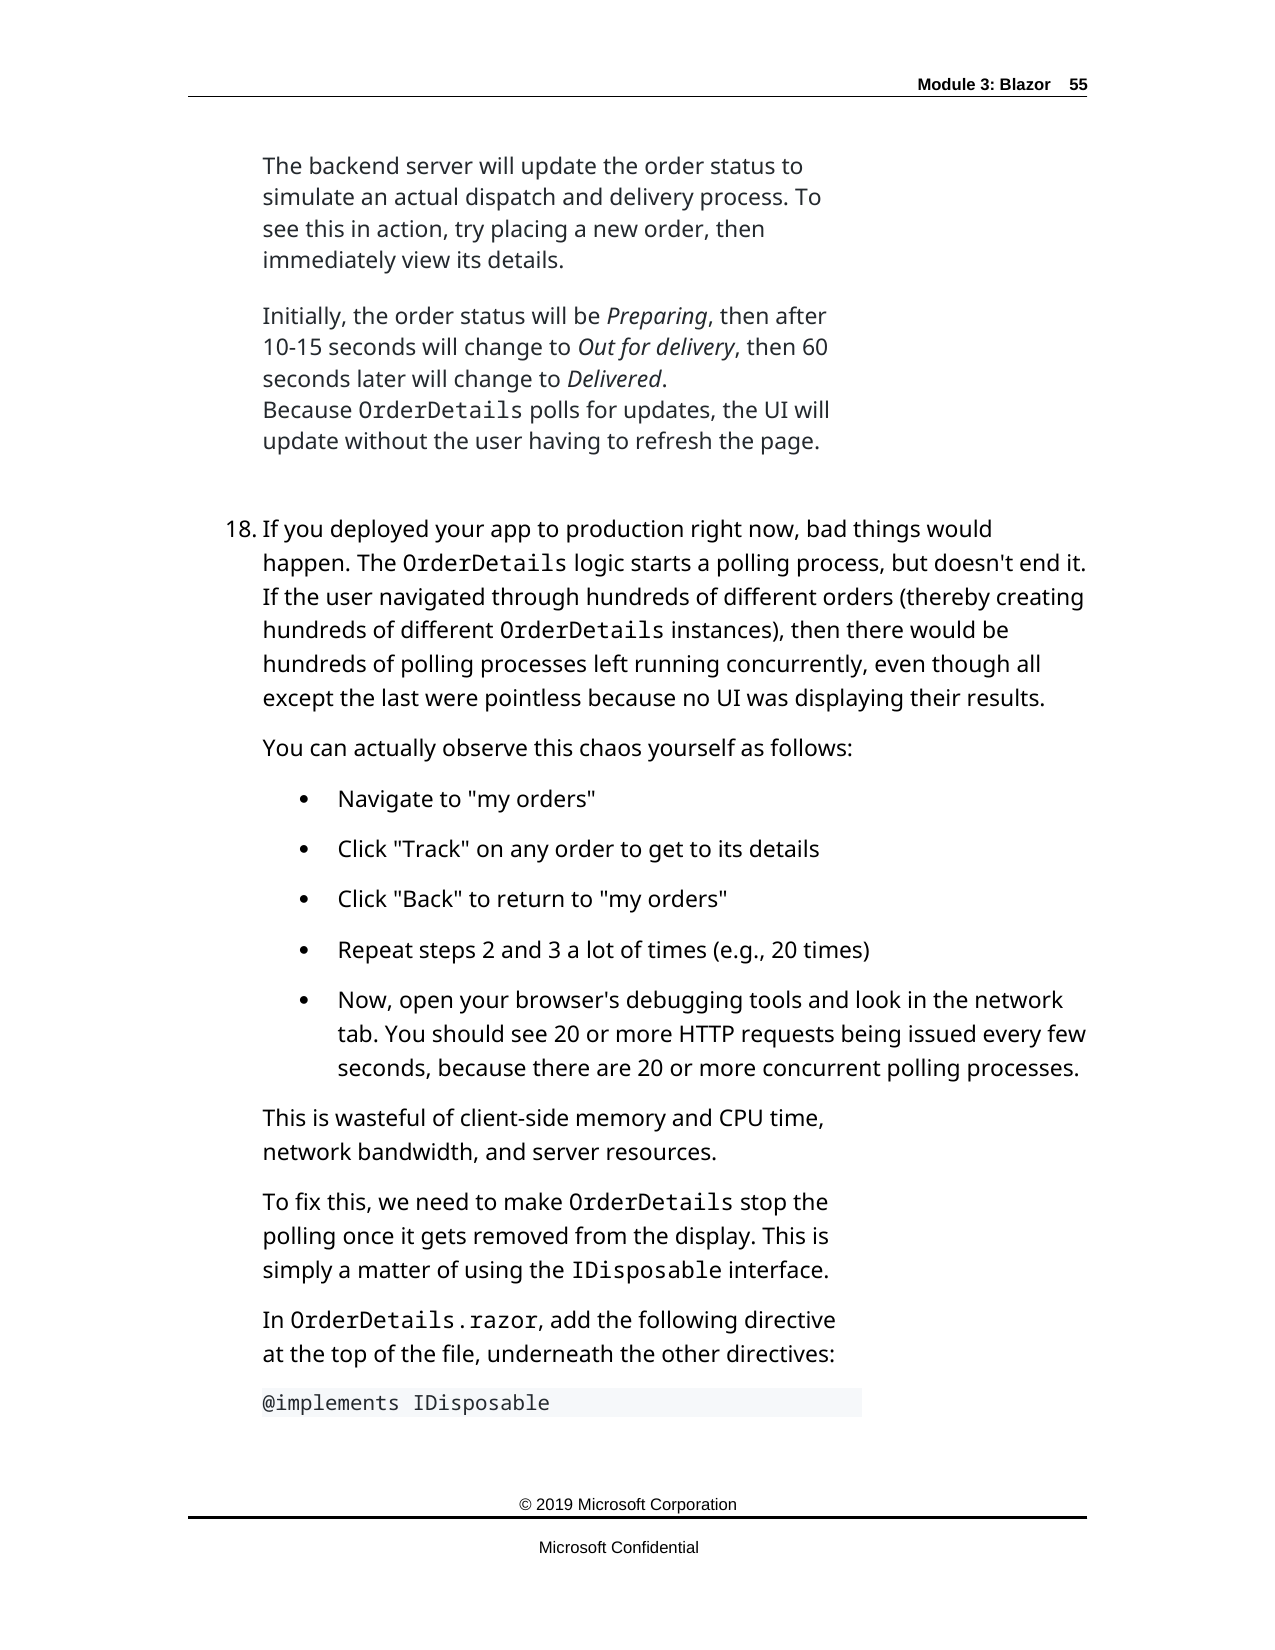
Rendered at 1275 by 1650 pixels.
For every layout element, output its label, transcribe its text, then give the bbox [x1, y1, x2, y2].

list In OrderDetails.razor, add the following directive at the top of the file, underneath the other directives: [262, 1304, 862, 1369]
text @implements IDisposable [262, 1388, 862, 1417]
list Now, open your browser's debugging tools and look in the network tab. You should see 20 or more HTTP requests being issued every few seconds, because there are 20 or more concurrent polling processes. [300, 984, 1087, 1083]
text The backend server will update the order status to simulate an actual dispatch and delivery process. To see this in action, try placing a new order, then immediately view its details. [262, 150, 862, 275]
list You can actually observe this chaos yourself as follows: [262, 732, 862, 763]
list Click "Track" on any order to get to its details [300, 833, 1087, 864]
text If you deployed your app to production right now, bad things would happen. The OrderDetails logic starts a polling process, but doesn't end it. If the user navigated through hundreds of different orders (thereby creating hundreds of different OrderDetails instances), then there would be hundreds of polling processes left running concurrently, even though all except the last were pointless because no UI was displaying their results. [225, 513, 1087, 713]
list Click "Back" to return to "my orders" [300, 883, 1087, 914]
list Repeat steps 2 and 3 a lot of times (e.g., 20 times) [300, 934, 1087, 965]
list Navigate to "my orders" [300, 782, 1087, 814]
list This is wasteful of client-side memory and CPU time, network bandwidth, and server resources. [262, 1102, 862, 1167]
text Initially, the order status will be Preparing, then after 10-15 seconds will change to Out for delivery, then 60 seconds later will change to Delivered. Because OrderDetails polls for updates, the UI will update without the user having to refresh the page. [262, 300, 862, 456]
list To fix this, we need to make OrderDetails stop the polling once it gets removed from the display. This is simply a matter of using the IDisposable interface. [262, 1186, 862, 1285]
